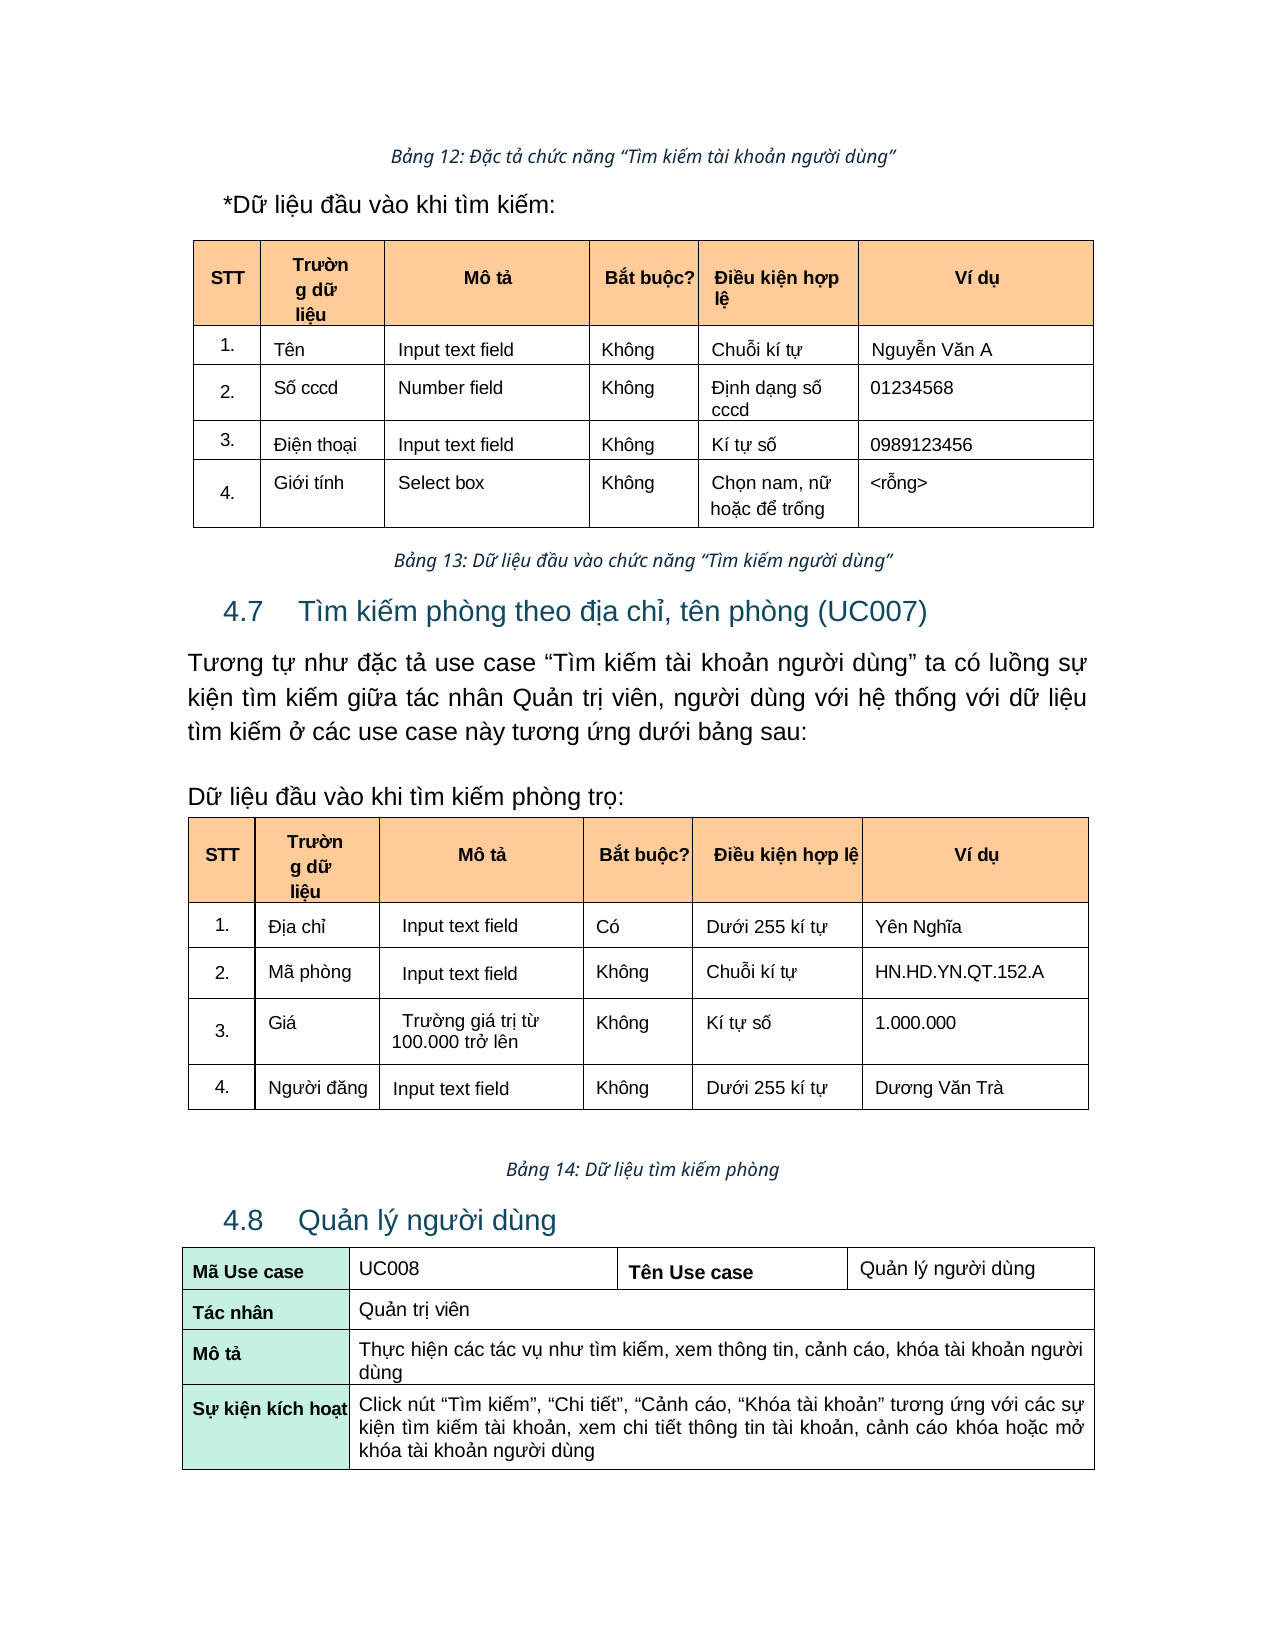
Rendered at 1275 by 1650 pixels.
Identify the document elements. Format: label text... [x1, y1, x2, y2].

table_header UC008 [350, 1248, 617, 1289]
table_cell Số cccd [261, 365, 384, 420]
table_cell Thực hiện các tác vụ như tìm kiếm, xem thông tin, cảnh cáo, khóa tài khoản người dùng [350, 1330, 1094, 1384]
table_cell Sự kiện kích hoạt [183, 1385, 349, 1469]
table_header Ví dụ [863, 818, 1088, 902]
table_cell 4. [189, 1065, 254, 1109]
table_cell Input text field [385, 326, 589, 364]
table_cell Yên Nghĩa [863, 903, 1088, 947]
table_header Bắt buộc? [584, 818, 692, 902]
table_header Trường dữ liệu [256, 818, 379, 902]
table_header Điều kiện hợp lệ [699, 241, 858, 325]
text Bảng 12: Đặc tả chức năng “Tìm kiếm tài khoản người dùng” [148, 144, 1139, 169]
table_cell Không [590, 421, 698, 459]
table_cell Chuỗi kí tự [699, 326, 858, 364]
table_cell Dưới 255 kí tự [693, 1065, 862, 1109]
table_cell Input text field [385, 421, 589, 459]
table_header STT [194, 241, 260, 325]
table_cell 0989123456 [859, 421, 1093, 459]
table_cell 2. [189, 948, 254, 998]
table_cell Nguyễn Văn A [859, 326, 1093, 364]
table_cell Quản trị viên [350, 1290, 1094, 1329]
table_cell Trường giá trị từ 100.000 trở lên [380, 999, 583, 1063]
table_cell Select box [385, 460, 589, 527]
table_cell Number field [385, 365, 589, 420]
table_cell Có [584, 903, 692, 947]
table_cell Điện thoại [261, 421, 384, 459]
text Tương tự như đặc tả use case “Tìm kiếm tài khoản người dùng” ta có luồng sự kiện tìm kiếm giữa tác nhân Quản trị viên, người dùng với hệ thống với dữ liệu tìm kiếm ở các use case này tương ứng dưới bảng sau: [187, 648, 1088, 746]
table_cell Dương Văn Trà [863, 1065, 1088, 1109]
table_cell Input text field [380, 903, 583, 947]
subtitle Quản lý người dùng [223, 1202, 1139, 1236]
table_cell 3. [189, 999, 254, 1063]
table_cell 2. [194, 365, 260, 420]
table_cell Giới tính [261, 460, 384, 527]
table_cell Không [584, 948, 692, 998]
table_cell Không [584, 999, 692, 1063]
table_cell 4. [194, 460, 260, 527]
table_cell Kí tự số [693, 999, 862, 1063]
table_cell Không [590, 365, 698, 420]
table_cell Chọn nam, nữ hoặc để trống [699, 460, 858, 527]
table_header STT [189, 818, 254, 902]
table_header Quản lý người dùng [848, 1248, 1094, 1289]
table_cell Tên [261, 326, 384, 364]
table_cell Tác nhân [183, 1290, 349, 1329]
table_cell Chuỗi kí tự [693, 948, 862, 998]
table_cell Không [590, 326, 698, 364]
table_header Mã Use case [183, 1248, 349, 1289]
table_cell Click nút “Tìm kiếm”, “Chi tiết”, “Cảnh cáo, “Khóa tài khoản” tương ứng với các sự kiện tìm kiếm tài khoản, xem chi tiết thông tin tài khoản, cảnh cáo khóa hoặc mở khóa tài khoản người dùng [350, 1385, 1094, 1469]
table_header Trường dữ liệu [261, 241, 384, 325]
table_cell Giá [256, 999, 379, 1063]
table_cell Địa chỉ [256, 903, 379, 947]
table_cell 1. [189, 903, 254, 947]
table_cell Mô tả [183, 1330, 349, 1384]
table_header Mô tả [385, 241, 589, 325]
text Bảng 13: Dữ liệu đầu vào chức năng “Tìm kiếm người dùng” [148, 286, 1139, 573]
table_cell <rỗng> [859, 460, 1093, 527]
table_cell Không [584, 1065, 692, 1109]
table_cell Mã phòng [256, 948, 379, 998]
table_cell Người đăng [256, 1065, 379, 1109]
table_cell 1.000.000 [863, 999, 1088, 1063]
table_header Điều kiện hợp lệ [693, 818, 862, 902]
subtitle Tìm kiếm phòng theo địa chỉ, tên phòng (UC007) [223, 593, 1139, 627]
table_cell HN.HD.YN.QT.152.A [863, 948, 1088, 998]
table_cell 3. [194, 421, 260, 459]
table_cell Input text field [380, 948, 583, 998]
table_cell Input text field [380, 1065, 583, 1109]
table_cell Không [590, 460, 698, 527]
table_header Ví dụ [859, 241, 1093, 325]
table_cell Định dạng số cccd [699, 365, 858, 420]
table_cell Dưới 255 kí tự [693, 903, 862, 947]
table_cell Kí tự số [699, 421, 858, 459]
table_header Bắt buộc? [590, 241, 698, 325]
table_header Mô tả [380, 818, 583, 902]
text Bảng 14: Dữ liệu tìm kiếm phòng [148, 1156, 1139, 1182]
table_header Tên Use case [618, 1248, 847, 1289]
table_cell 1. [194, 326, 260, 364]
text Dữ liệu đầu vào khi tìm kiếm phòng trọ: [187, 782, 1139, 811]
table_cell 01234568 [859, 365, 1093, 420]
text *Dữ liệu đầu vào khi tìm kiếm: [148, 190, 1139, 219]
